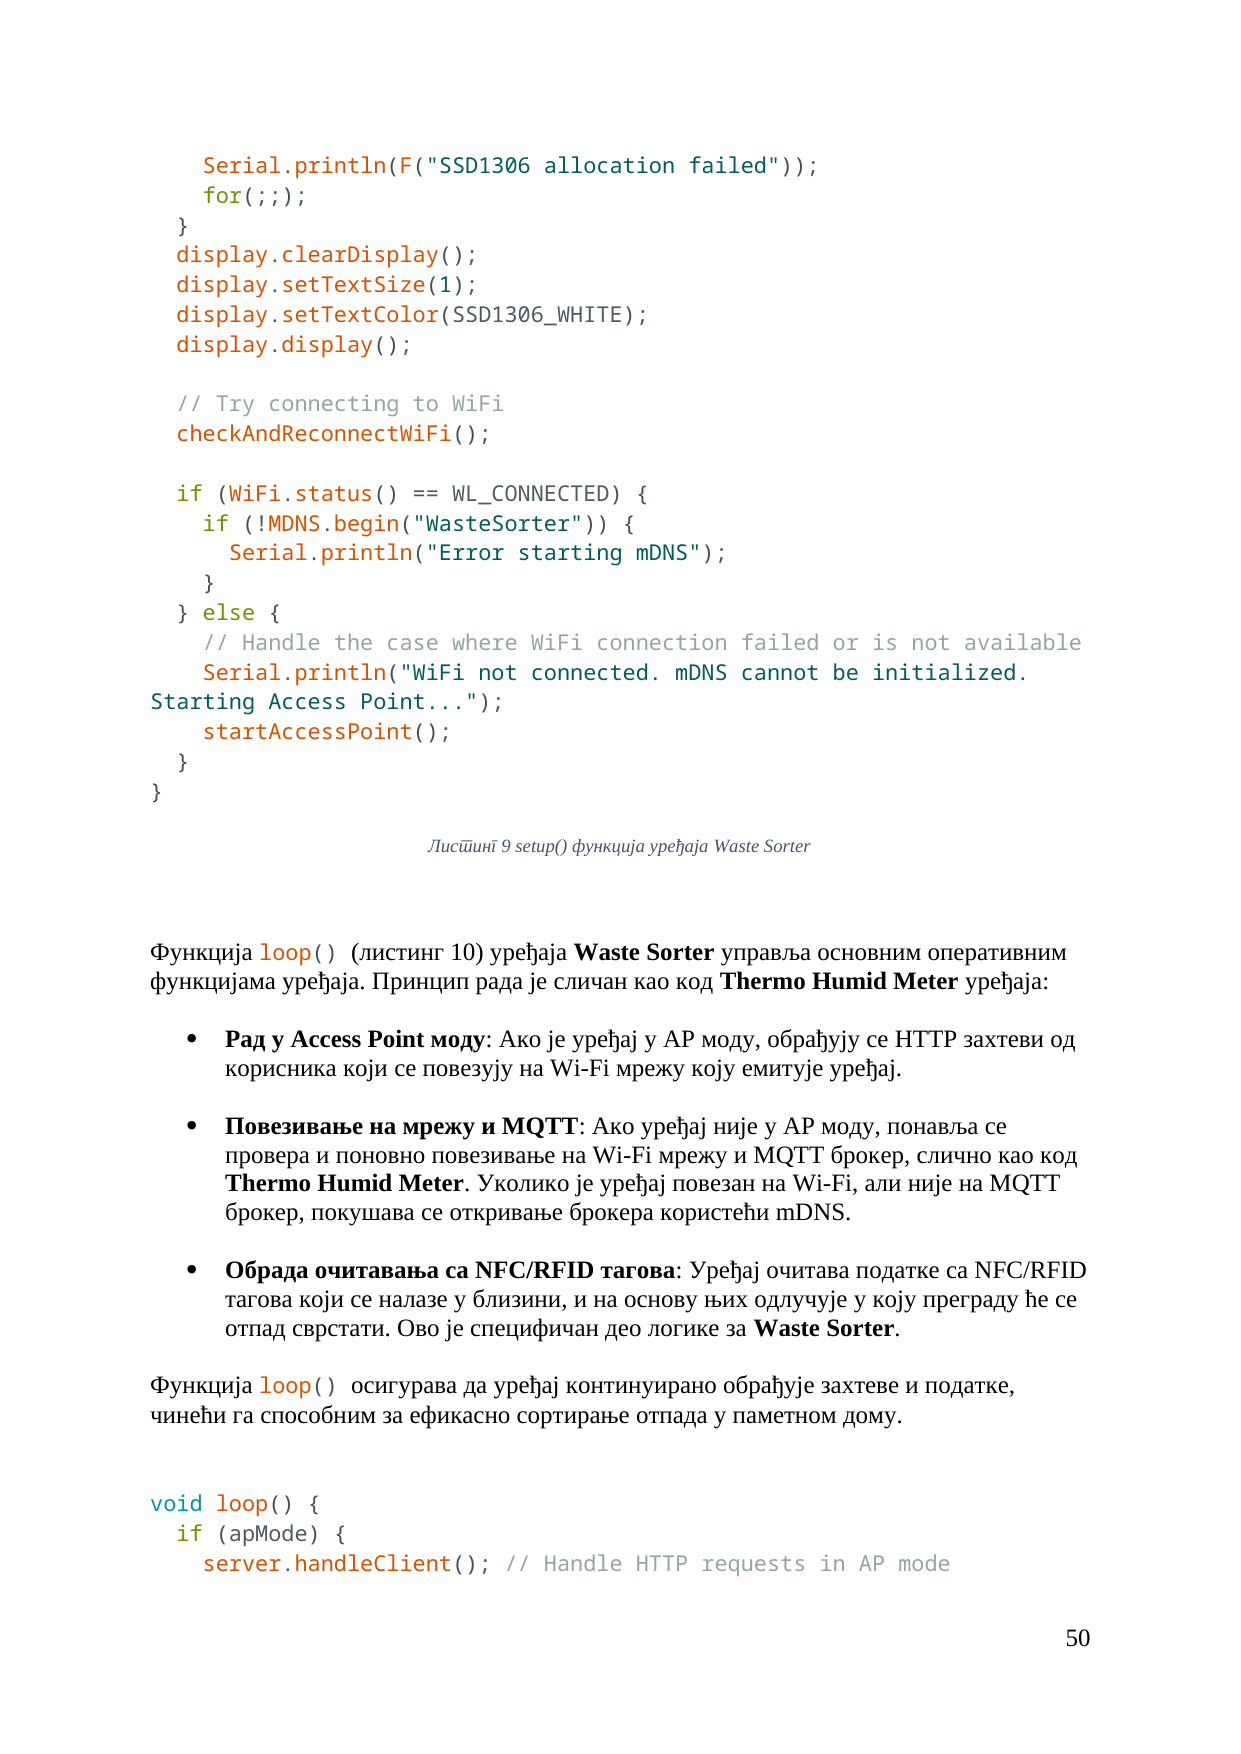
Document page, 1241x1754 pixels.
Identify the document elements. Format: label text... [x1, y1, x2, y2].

text checkAndReconnectWiFi(); [150, 418, 1090, 448]
text Serial.println("WiFi not connected. mDNS cannot be initialized. Starting Access Point..."); [150, 656, 1090, 716]
text } [150, 746, 1090, 776]
text display.setTextColor(SSD1306_WHITE); [150, 299, 1090, 329]
text Serial.println("Error starting mDNS"); [150, 537, 1090, 567]
text } else { [150, 597, 1090, 627]
text display.setTextSize(1); [150, 269, 1090, 299]
text for(;;); [150, 180, 1090, 209]
list Рад у Access Point моду: Ако је уређај у AP моду, обрађују се HTTP захтеви од корисника који се повезују на Wi-Fi мрежу коју емитује уређај. [187, 1024, 1090, 1082]
text } [150, 209, 1090, 239]
text } [150, 776, 1090, 805]
text if (!MDNS.begin("WasteSorter")) { [150, 507, 1090, 537]
list Повезивање на мрежу и MQTT: Ако уређај није у AP моду, понавља се провера и поновно повезивање на Wi-Fi мрежу и MQTT брокер, слично као код Thermo Humid Meter. Уколико је уређај повезан на Wi-Fi, али није на MQTT брокер, покушава се откривање брокера користећи mDNS. [187, 1111, 1090, 1226]
text display.display(); [150, 329, 1090, 358]
text startAccessPoint(); [150, 716, 1090, 746]
text Функција loop() (листинг 10) уређаја Waste Sorter управља основним оперативним функцијама уређаја. Принцип рада је сличан као код Thermo Humid Meter уређаја: [150, 937, 1090, 995]
text // Try connecting to WiFi [150, 388, 1090, 418]
text Листинг 9 setup() функција уређаја Waste Sorter [150, 835, 1090, 857]
text display.clearDisplay(); [150, 239, 1090, 269]
text if (apMode) { [150, 1518, 1090, 1548]
text // Handle the case where WiFi connection failed or is not available [150, 627, 1090, 656]
list Обрада очитавања са NFC/RFID тагова: Уређај очитава податке са NFC/RFID тагова који се налазе у близини, и на основу њих одлучује у коју преграду ће се отпад сврстати. Ово је специфичан део логике за Waste Sorter. [187, 1255, 1090, 1341]
text Serial.println(F("SSD1306 allocation failed")); [150, 150, 1090, 180]
text void loop() { [150, 1488, 1090, 1518]
text } [150, 567, 1090, 597]
text server.handleClient(); // Handle HTTP requests in AP mode [150, 1548, 1090, 1577]
text if (WiFi.status() == WL_CONNECTED) { [150, 478, 1090, 507]
text Функција loop() осигурава да уређај континуирано обрађује захтеве и податке, чинећи га способним за ефикасно сортирање отпада у паметном дому. [150, 1371, 1090, 1429]
